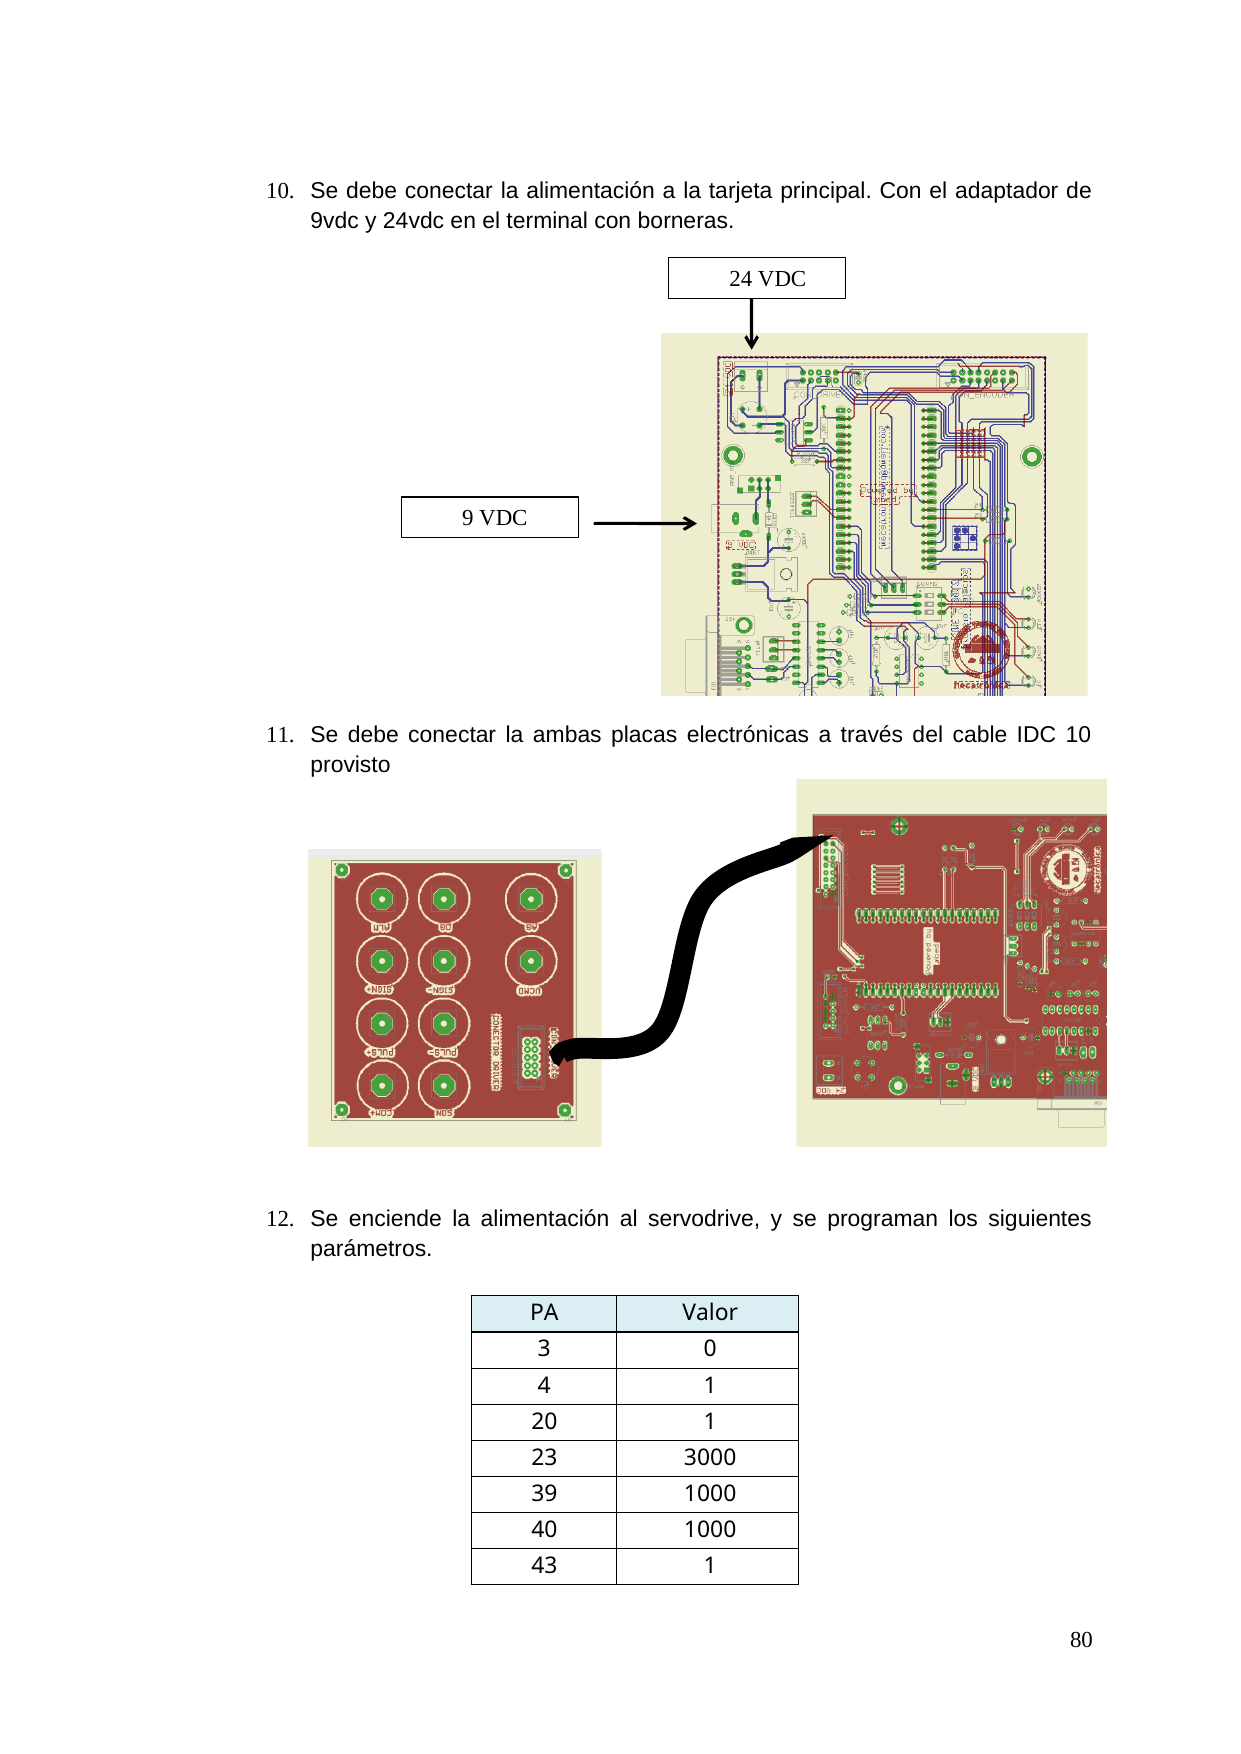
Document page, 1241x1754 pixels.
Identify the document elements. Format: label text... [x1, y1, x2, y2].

table_cell 43 [472, 1549, 616, 1584]
table_header PA [472, 1296, 616, 1331]
table_cell 1000 [617, 1477, 798, 1512]
list Se debe conectar la ambas placas electrónicas a través del cable IDC 10 provisto [266, 721, 1092, 778]
table_cell 1000 [617, 1513, 798, 1548]
table_cell 0 [617, 1333, 798, 1367]
table_cell 23 [472, 1441, 616, 1476]
table_cell 39 [472, 1477, 616, 1512]
list Se enciende la alimentación al servodrive, y se programan los siguientes parámetros. [266, 1204, 1092, 1261]
table_cell 20 [472, 1405, 616, 1440]
list Se debe conectar la alimentación a la tarjeta principal. Con el adaptador de 9vdc y 24vdc en el terminal con borneras. [266, 177, 1092, 234]
table_cell 1 [617, 1405, 798, 1440]
picture [796, 779, 1107, 1147]
table_cell 3 [472, 1333, 616, 1367]
table_cell 1 [617, 1369, 798, 1404]
table_header Valor [617, 1296, 798, 1331]
table_cell 40 [472, 1513, 616, 1548]
picture [307, 849, 602, 1147]
table_cell 3000 [617, 1441, 798, 1476]
table_cell 1 [617, 1549, 798, 1584]
table_cell 4 [472, 1369, 616, 1404]
picture [661, 333, 1088, 696]
